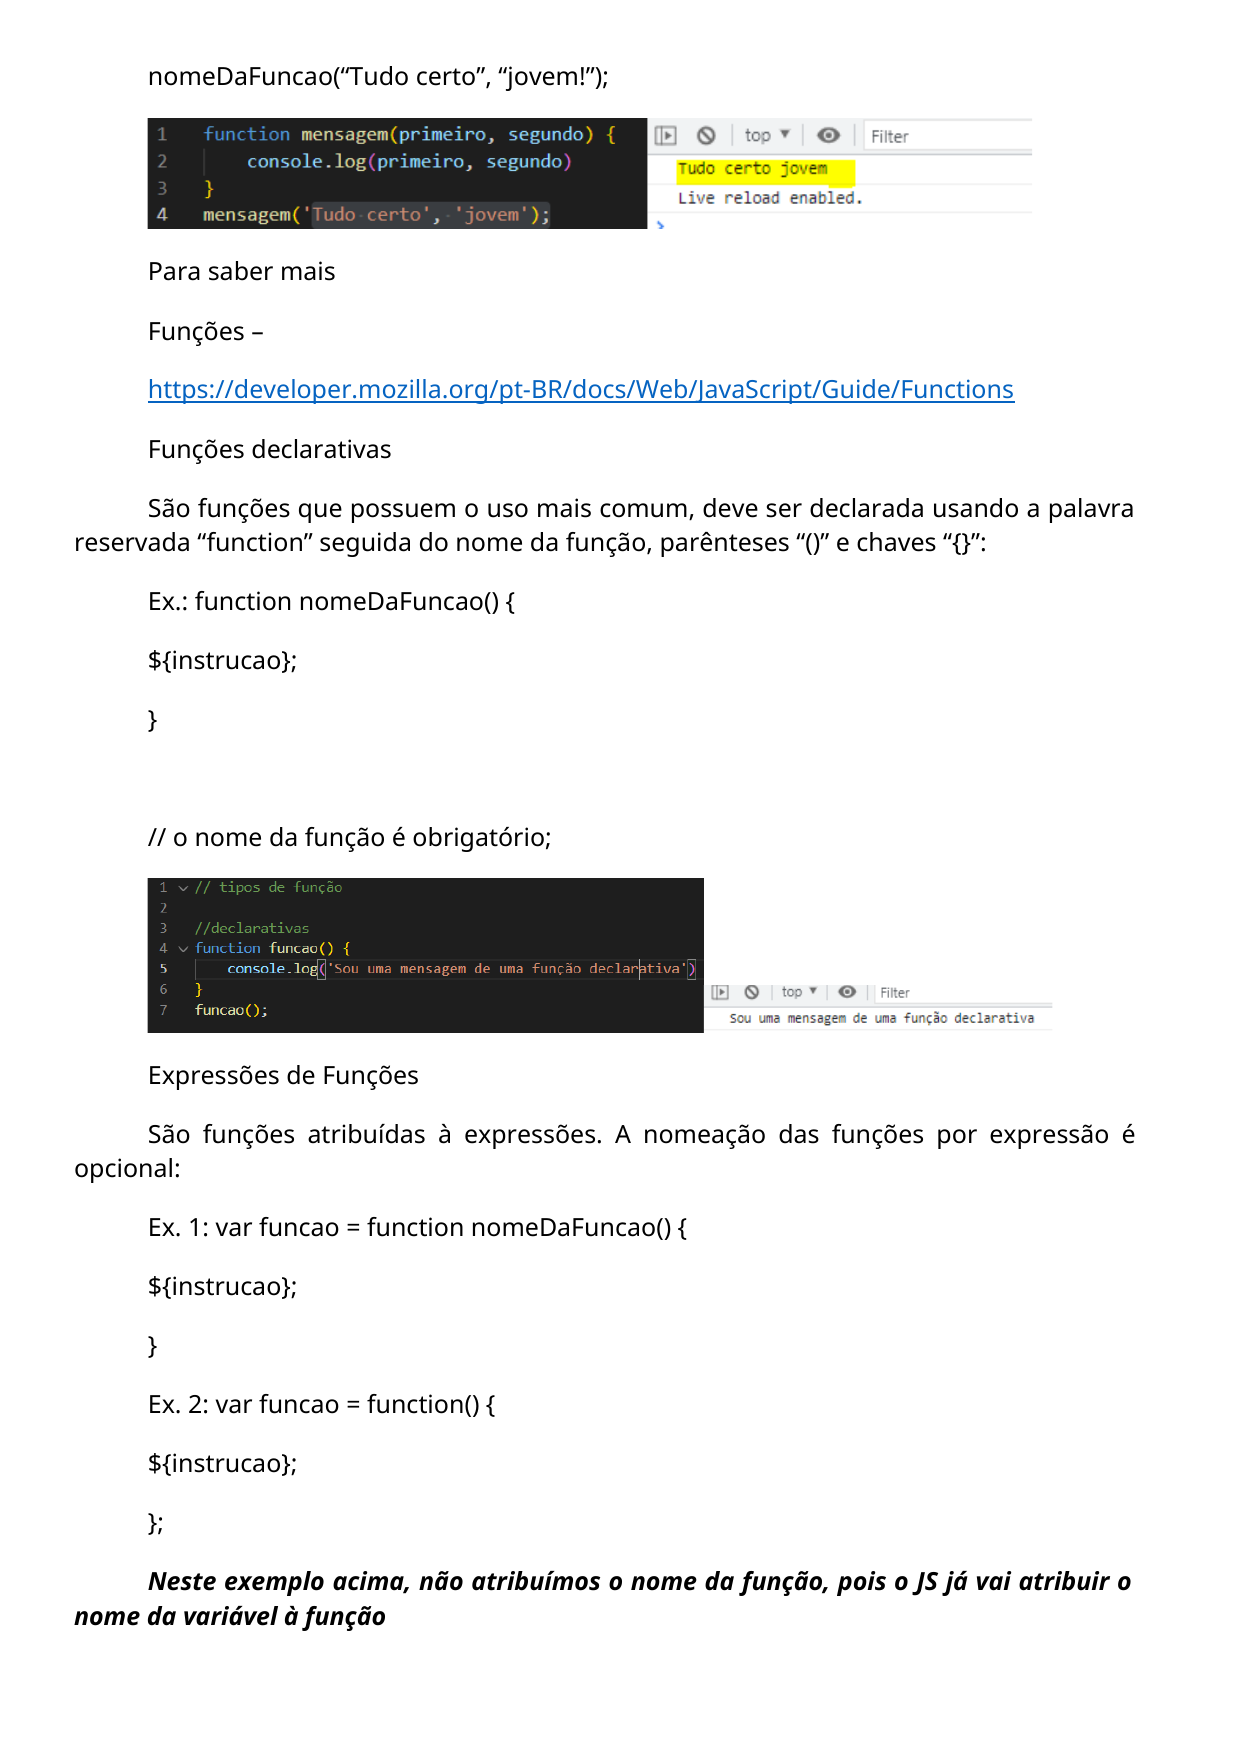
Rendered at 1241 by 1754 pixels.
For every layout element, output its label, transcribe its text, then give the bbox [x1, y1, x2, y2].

text São funções atribuídas à expressões. A nomeação das funções por expressão é opcional: [74, 1117, 1137, 1185]
text // o nome da função é obrigatório; [74, 820, 1137, 854]
text Funções – [74, 313, 1137, 347]
text Neste exemplo acima, não atribuímos o nome da função, pois o JS já vai atribuir o nome da variável à função [74, 1564, 1137, 1632]
text https://developer.mozilla.org/pt-BR/docs/Web/JavaScript/Guide/Functions [74, 372, 1137, 406]
picture [147, 118, 1033, 229]
text ${instrucao}; [74, 642, 1137, 677]
text São funções que possuem o uso mais comum, deve ser declarada usando a palavra reservada “function” seguida do nome da função, parênteses “()” e chaves “{}”: [74, 490, 1137, 558]
text Ex. 1: var funcao = function nomeDaFuncao() { [74, 1210, 1137, 1244]
text nomeDaFuncao(“Tudo certo”, “jovem!”); [74, 59, 1137, 93]
text } [74, 1328, 1137, 1362]
picture [147, 878, 1053, 1033]
text Expressões de Funções [74, 1057, 1137, 1092]
text }; [74, 1505, 1137, 1539]
text ${instrucao}; [74, 1269, 1137, 1303]
text ${instrucao}; [74, 1446, 1137, 1480]
text Funções declarativas [74, 431, 1137, 465]
text } [74, 702, 1137, 736]
text Para saber mais [74, 254, 1137, 288]
text Ex.: function nomeDaFuncao() { [74, 583, 1137, 617]
text Ex. 2: var funcao = function() { [74, 1387, 1137, 1421]
